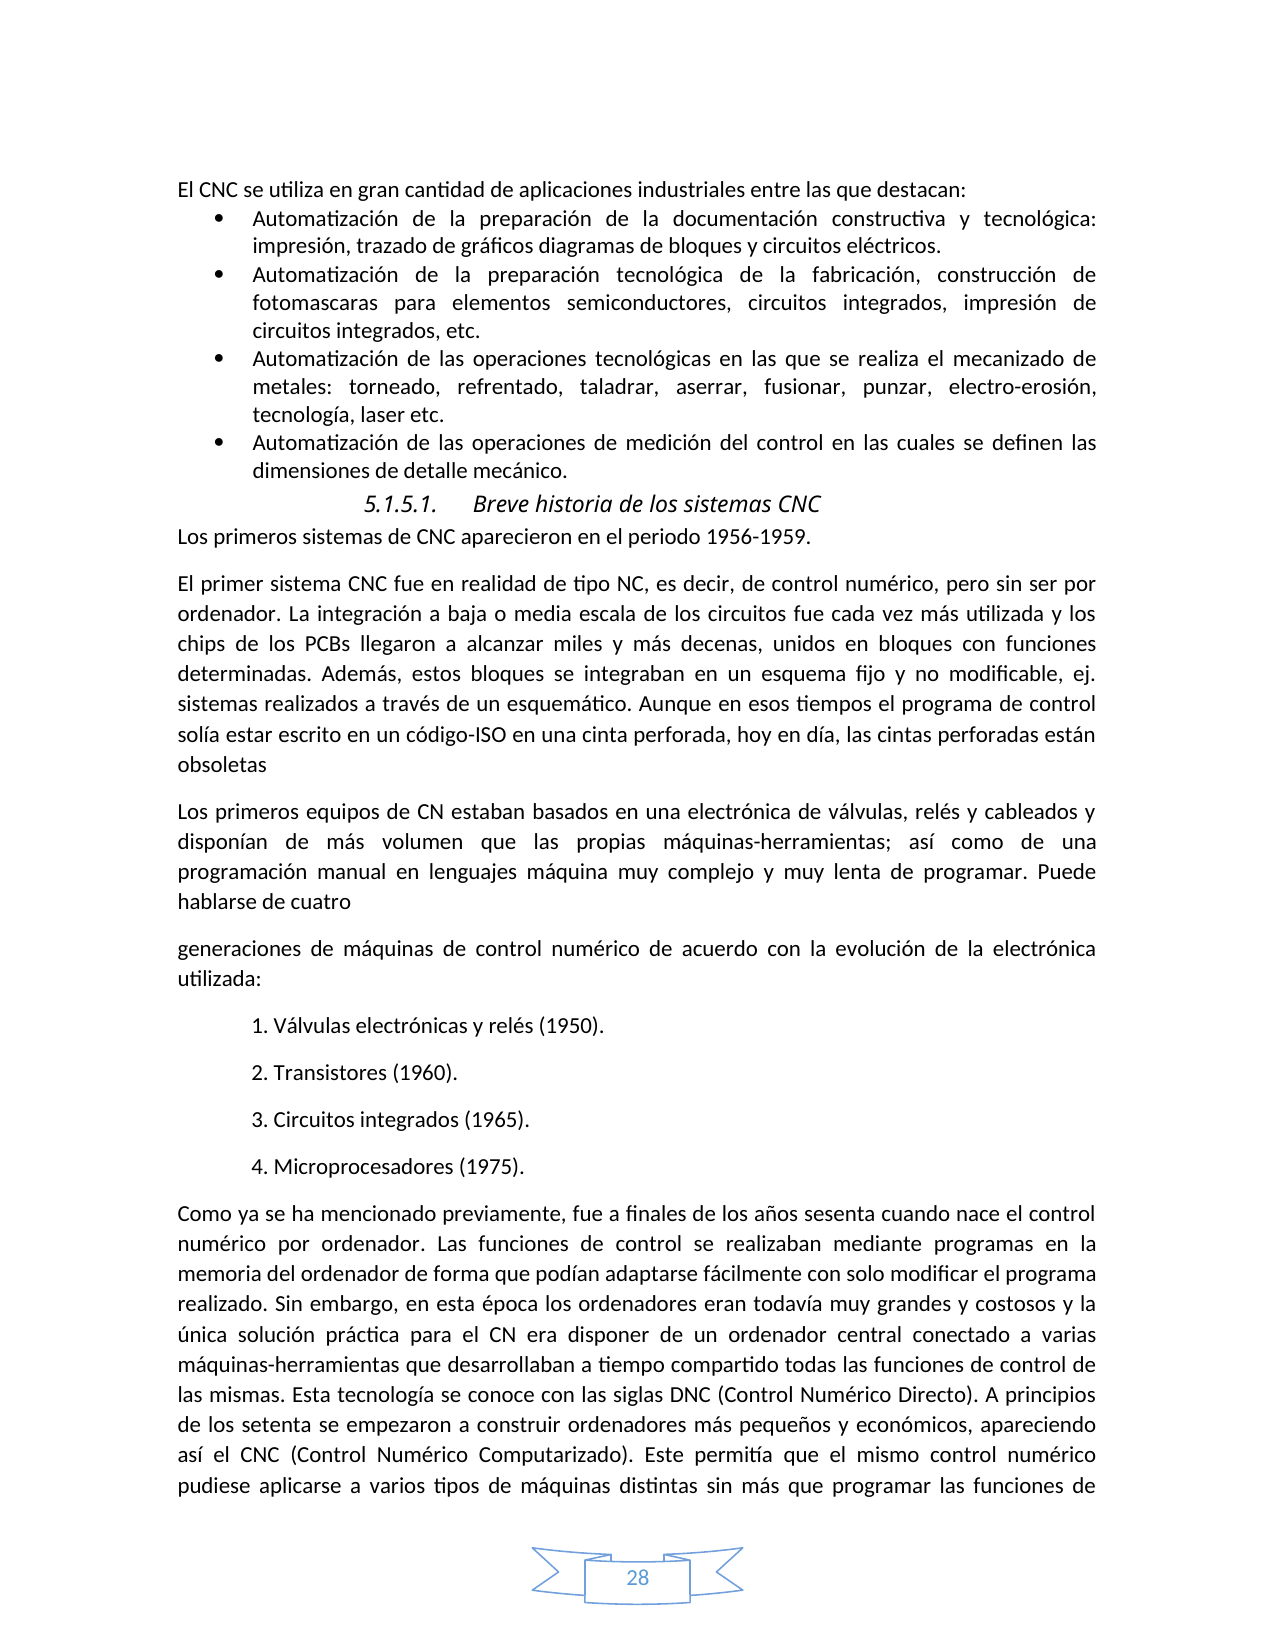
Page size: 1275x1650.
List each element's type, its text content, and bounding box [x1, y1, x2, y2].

text El primer sistema CNC fue en realidad de tipo NC, es decir, de control numérico, pero sin ser por ordenador. La integración a baja o media escala de los circuitos fue cada vez más utilizada y los chips de los PCBs llegaron a alcanzar miles y más decenas, unidos en bloques con funciones determinadas. Además, estos bloques se integraban en un esquema fijo y no modificable, ej. sistemas realizados a través de un esquemático. Aunque en esos tiempos el programa de control solía estar escrito en un código-ISO en una cinta perforada, hoy en día, las cintas perforadas están obsoletas [177, 569, 1098, 778]
subtitle Breve historia de los sistemas CNC [363, 488, 1098, 519]
text 3. Circuitos integrados (1965). [251, 1105, 1098, 1133]
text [177, 1199, 1098, 1499]
text 4. Microprocesadores (1975). [251, 1152, 1098, 1180]
list Automatización de las operaciones tecnológicas en las que se realiza el mecanizado de metales: torneado, refrentado, taladrar, aserrar, fusionar, punzar, electro-erosión, tecnología, laser etc. [215, 344, 1098, 428]
text generaciones de máquinas de control numérico de acuerdo con la evolución de la electrónica utilizada: [177, 934, 1098, 992]
text 2. Transistores (1960). [251, 1058, 1098, 1086]
text Los primeros equipos de CN estaban basados en una electrónica de válvulas, relés y cableados y disponían de más volumen que las propias máquinas-herramientas; así como de una programación manual en lenguajes máquina muy complejo y muy lenta de programar. Puede hablarse de cuatro [177, 797, 1098, 915]
list Automatización de la preparación de la documentación constructiva y tecnológica: impresión, trazado de gráficos diagramas de bloques y circuitos eléctricos. [215, 204, 1098, 260]
text 1. Válvulas electrónicas y relés (1950). [251, 1011, 1098, 1039]
list Automatización de las operaciones de medición del control en las cuales se definen las dimensiones de detalle mecánico. [215, 428, 1098, 484]
list Automatización de la preparación tecnológica de la fabricación, construcción de fotomascaras para elementos semiconductores, circuitos integrados, impresión de circuitos integrados, etc. [215, 260, 1098, 344]
text Los primeros sistemas de CNC aparecieron en el periodo 1956-1959. [177, 522, 1098, 550]
text El CNC se utiliza en gran cantidad de aplicaciones industriales entre las que destacan: [177, 176, 1098, 204]
